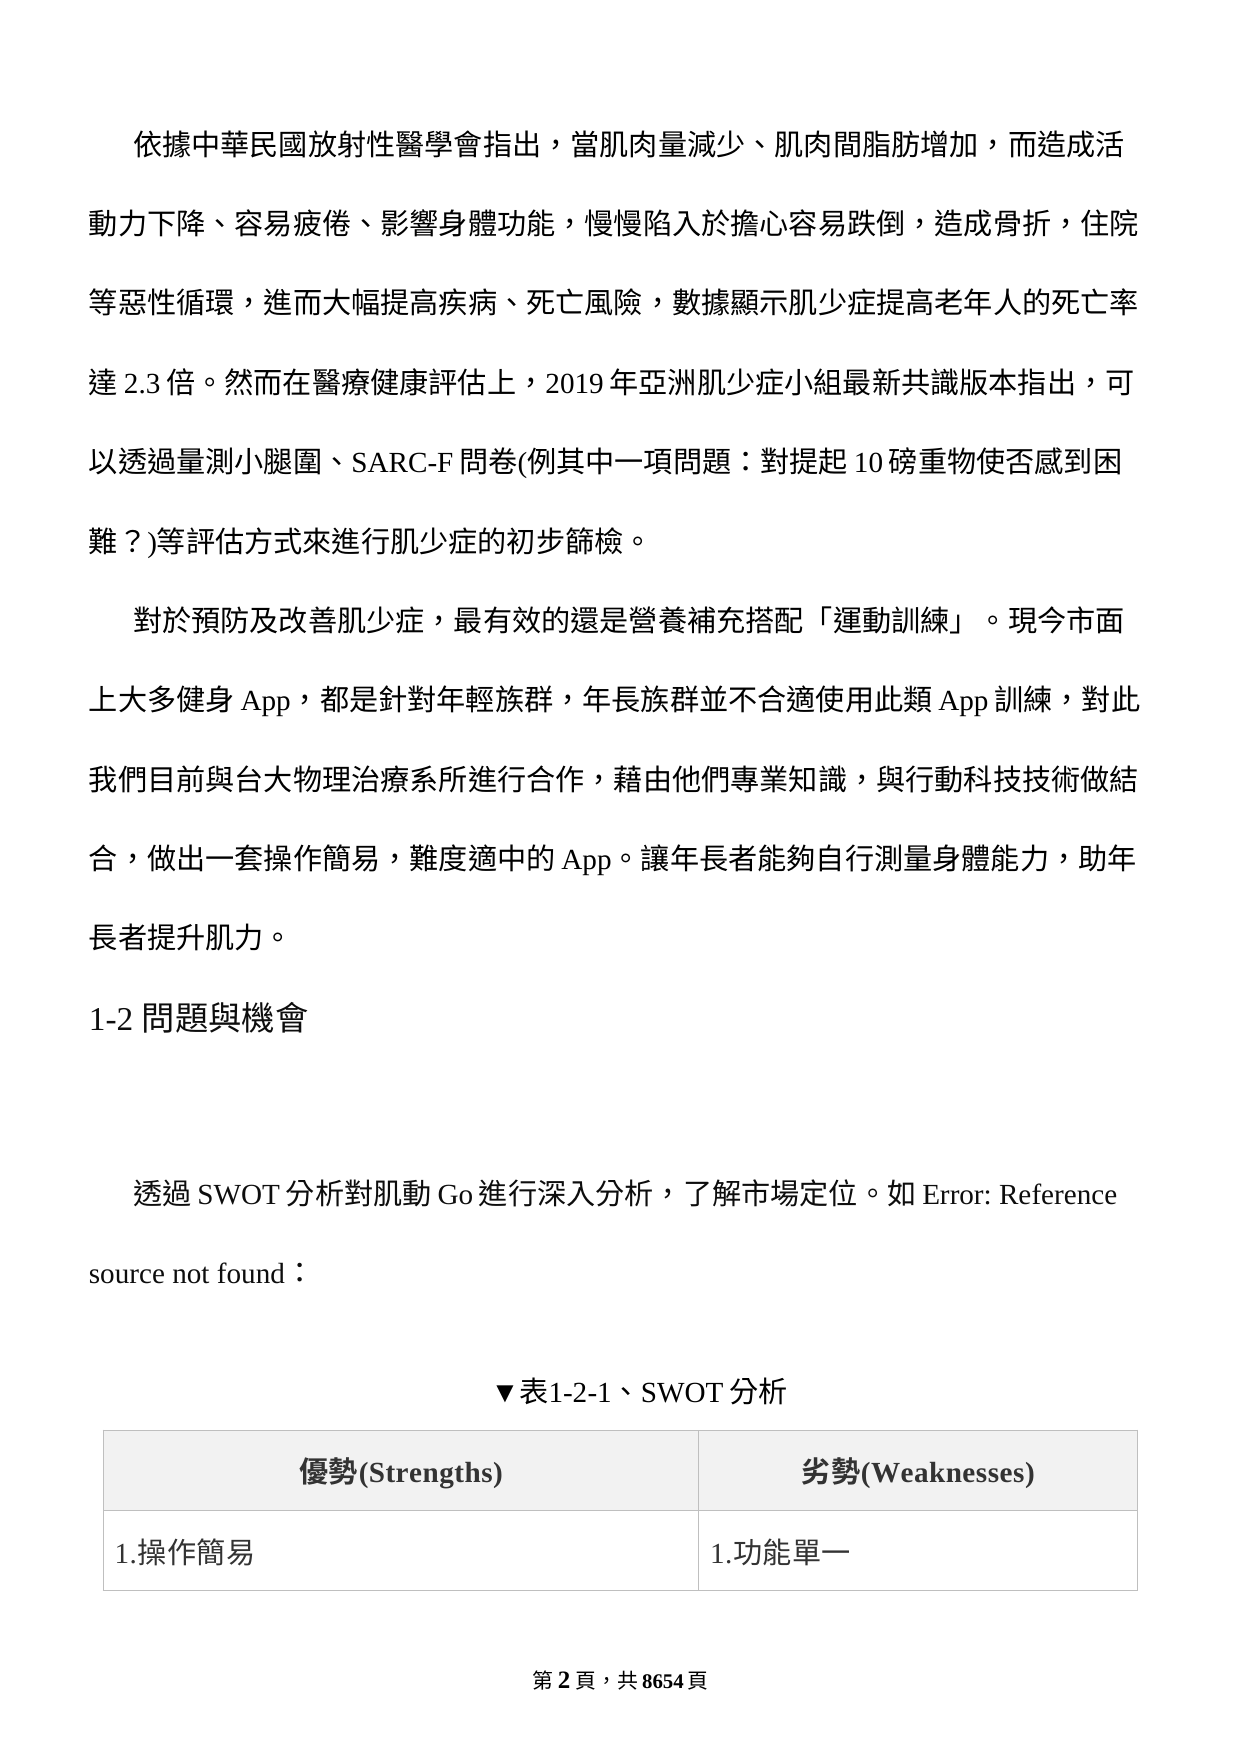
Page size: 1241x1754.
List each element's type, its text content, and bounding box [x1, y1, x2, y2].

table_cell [104, 1511, 698, 1590]
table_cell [699, 1511, 1137, 1590]
text ▼表1-2-1、SWOT分析 [126, 1350, 1152, 1429]
text 依據中華民國放射性醫學會指出，當肌肉量減少、肌肉間脂肪增加，而造成活動力下降、容易疲倦、影響身體功能，慢慢陷入於擔心容易跌倒，造成骨折，住院等惡性循環，進而大幅提高疾病、死亡風險，數據顯示肌少症提高老年人的死亡率達2.3倍。然而在醫療健康評估上，2019年亞洲肌少症小組最新共識版本指出，可以透過量測小腿圍、SARC-F問卷(例其中一項問題：對提起10磅重物使否感到困難？)等評估方式來進行肌少症的初步篩檢。 [89, 103, 1152, 579]
text 對於預防及改善肌少症，最有效的還是營養補充搭配「運動訓練」。現今市面上大多健身App，都是針對年輕族群，年長族群並不合適使用此類App訓練，對此我們目前與台大物理治療系所進行合作，藉由他們專業知識，與行動科技技術做結合，做出一套操作簡易，難度適中的App。讓年長者能夠自行測量身體能力，助年長者提升肌力。 [89, 579, 1152, 976]
table_header 劣勢(Weaknesses) [699, 1431, 1137, 1510]
table_header 優勢(Strengths) [104, 1431, 698, 1510]
subtitle 問題與機會 [89, 976, 1152, 1055]
